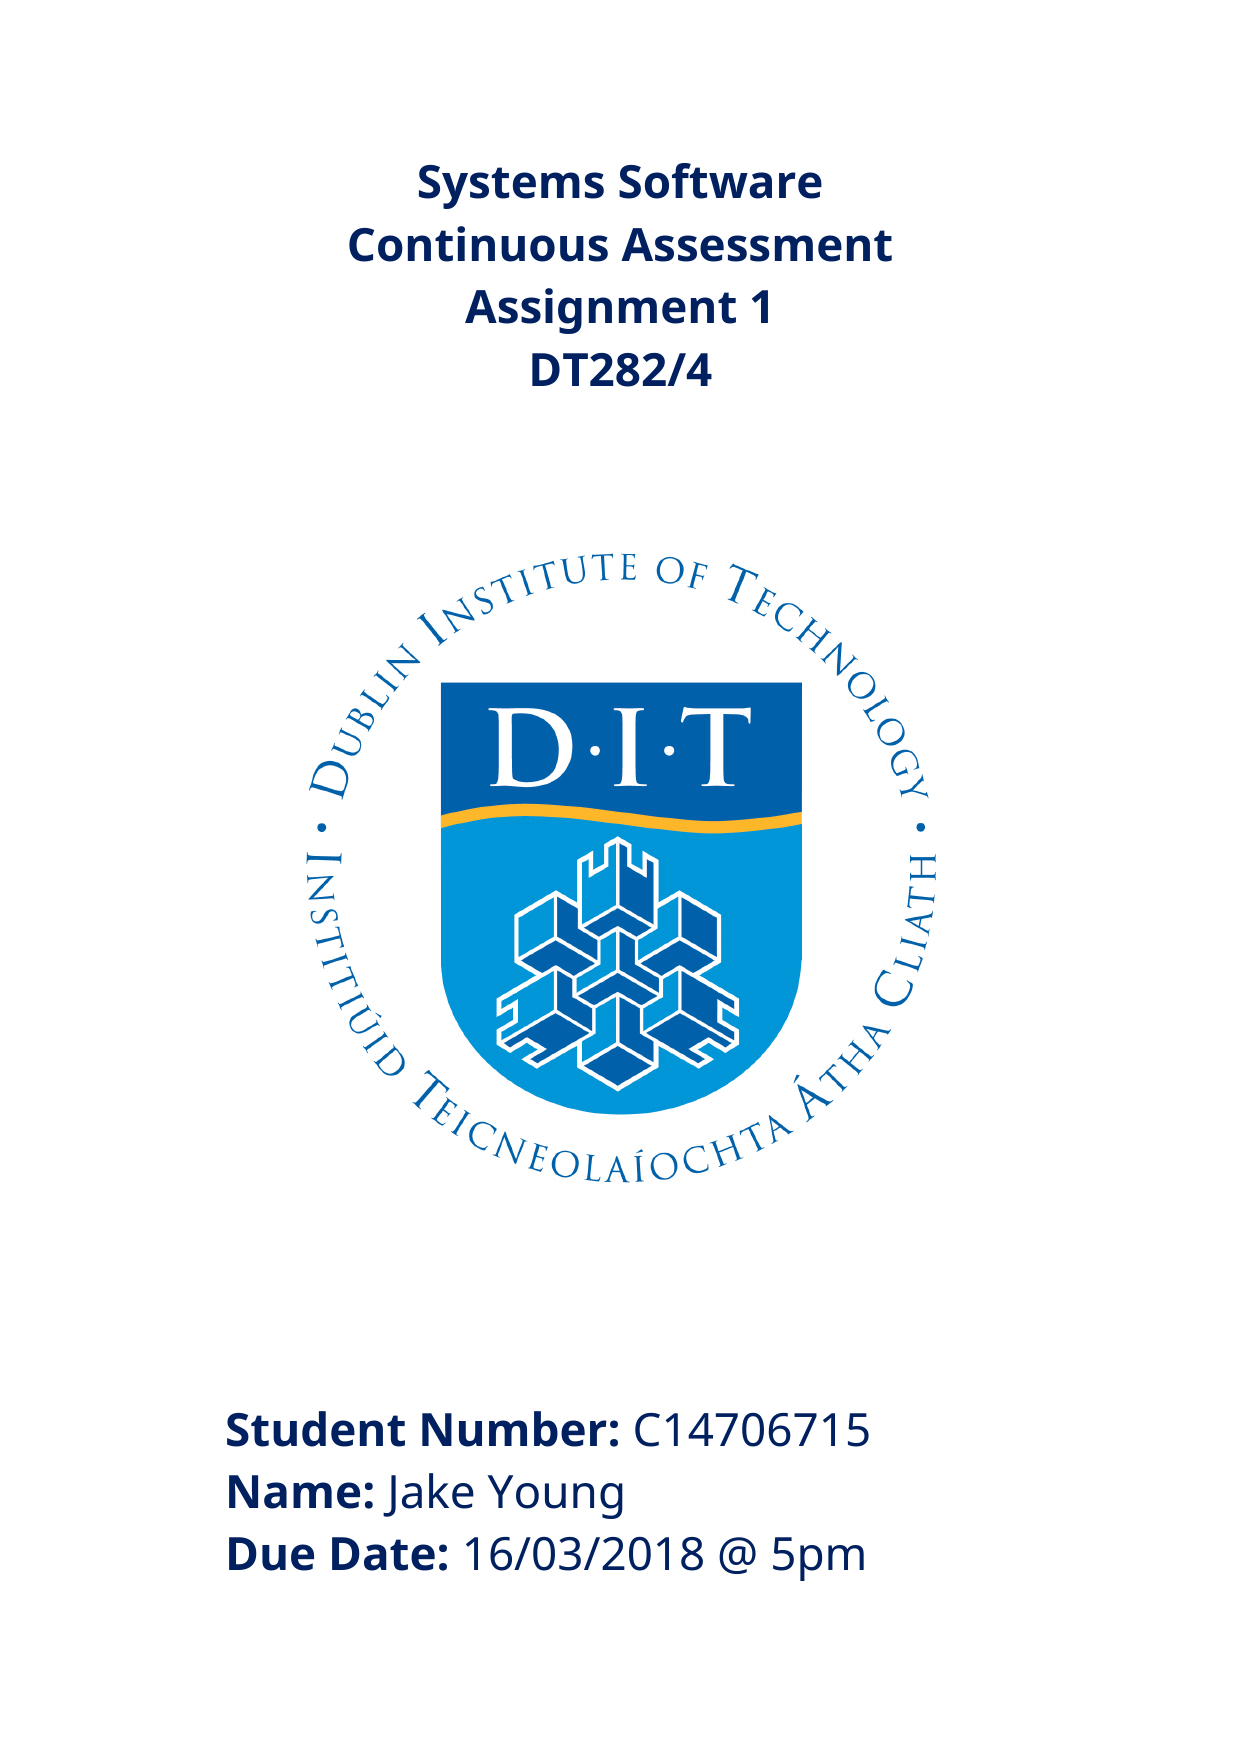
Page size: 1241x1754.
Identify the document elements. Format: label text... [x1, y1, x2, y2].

text Continuous Assessment [150, 212, 1090, 275]
text Student Number: C14706715 [150, 1397, 1090, 1459]
text Assignment 1 [150, 275, 1090, 337]
text Name: Jake Young [150, 1459, 1090, 1522]
text DT282/4 [150, 337, 1090, 399]
text Due Date: 16/03/2018 @ 5pm [150, 1522, 1090, 1584]
text Systems Software [150, 150, 1090, 212]
picture [215, 462, 1026, 1273]
